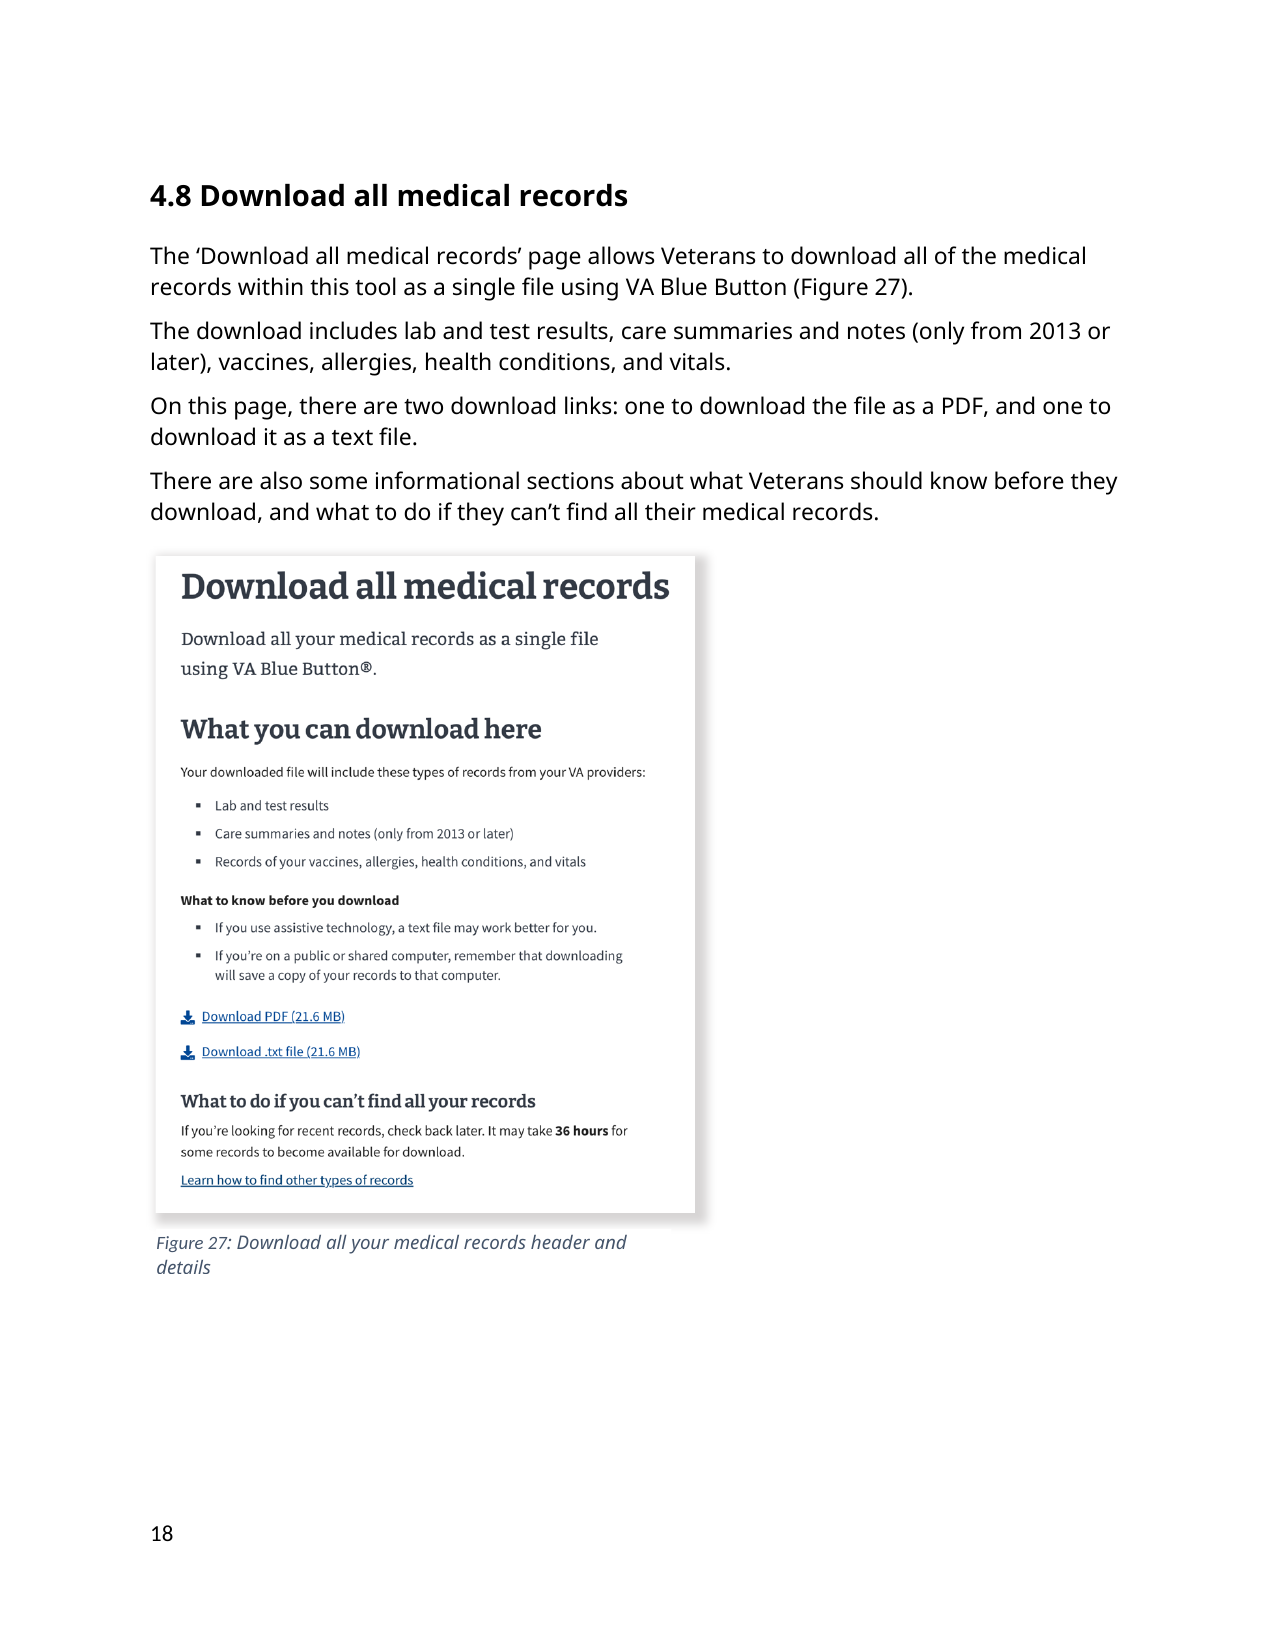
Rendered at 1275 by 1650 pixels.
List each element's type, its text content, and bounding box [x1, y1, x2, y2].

text The download includes lab and test results, care summaries and notes (only from 2013 or later), vaccines, allergies, health conditions, and vitals. [150, 315, 1125, 377]
text There are also some informational sections about what Veterans should know before they download, and what to do if they can’t find all their medical records. [150, 465, 1125, 527]
text The ‘Download all medical records’ page allows Veterans to download all of the medical records within this tool as a single file using VA Blue Button (Figure 27). [150, 240, 1125, 302]
text On this page, there are two download links: one to download the file as a PDF, and one to download it as a text file. [150, 390, 1125, 452]
picture [155, 556, 695, 1213]
text 4.8 Download all medical records [150, 175, 1125, 215]
